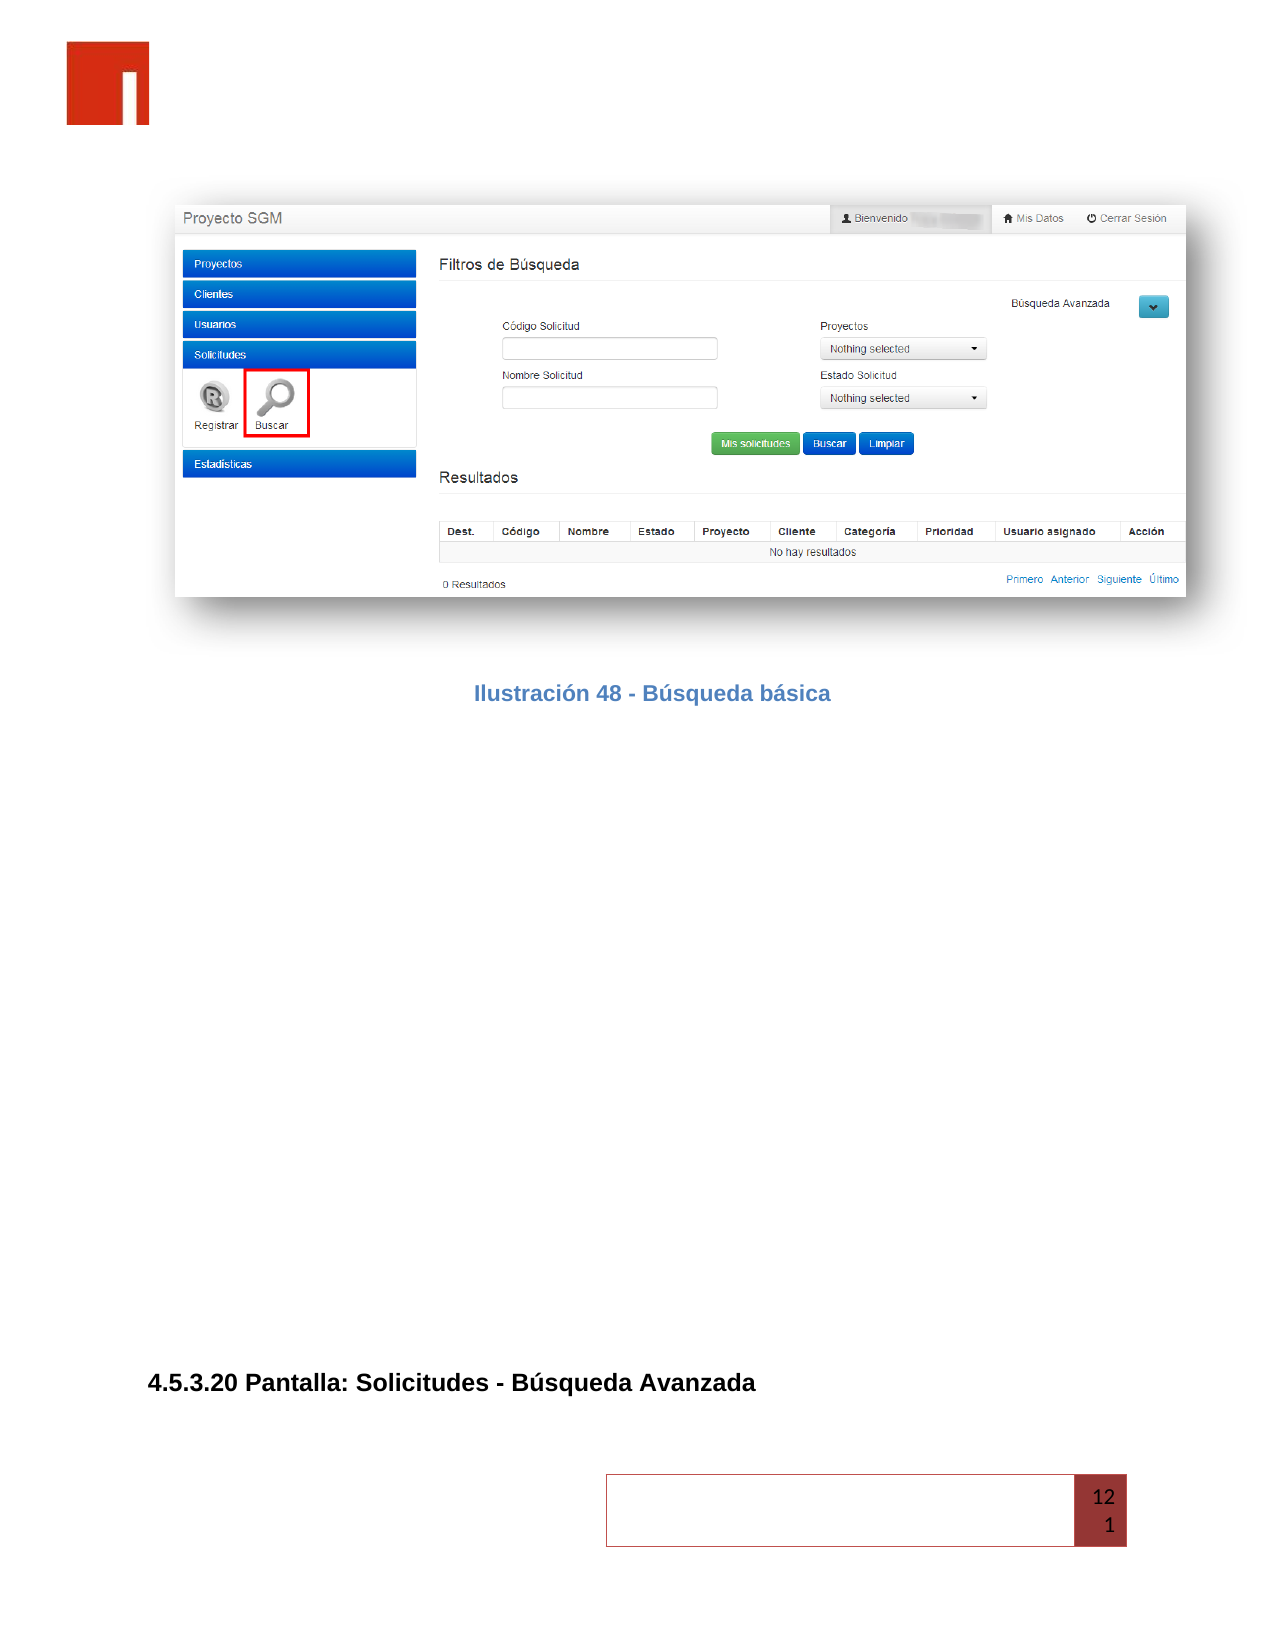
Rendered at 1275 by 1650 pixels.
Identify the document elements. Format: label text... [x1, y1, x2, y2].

subtitle 4.5.3.20 Pantalla: Solicitudes - Búsqueda Avanzada [148, 1368, 1157, 1397]
picture [175, 205, 1186, 597]
picture [66, 41, 150, 125]
text Ilustración 48 - Búsqueda básica [148, 680, 1157, 707]
